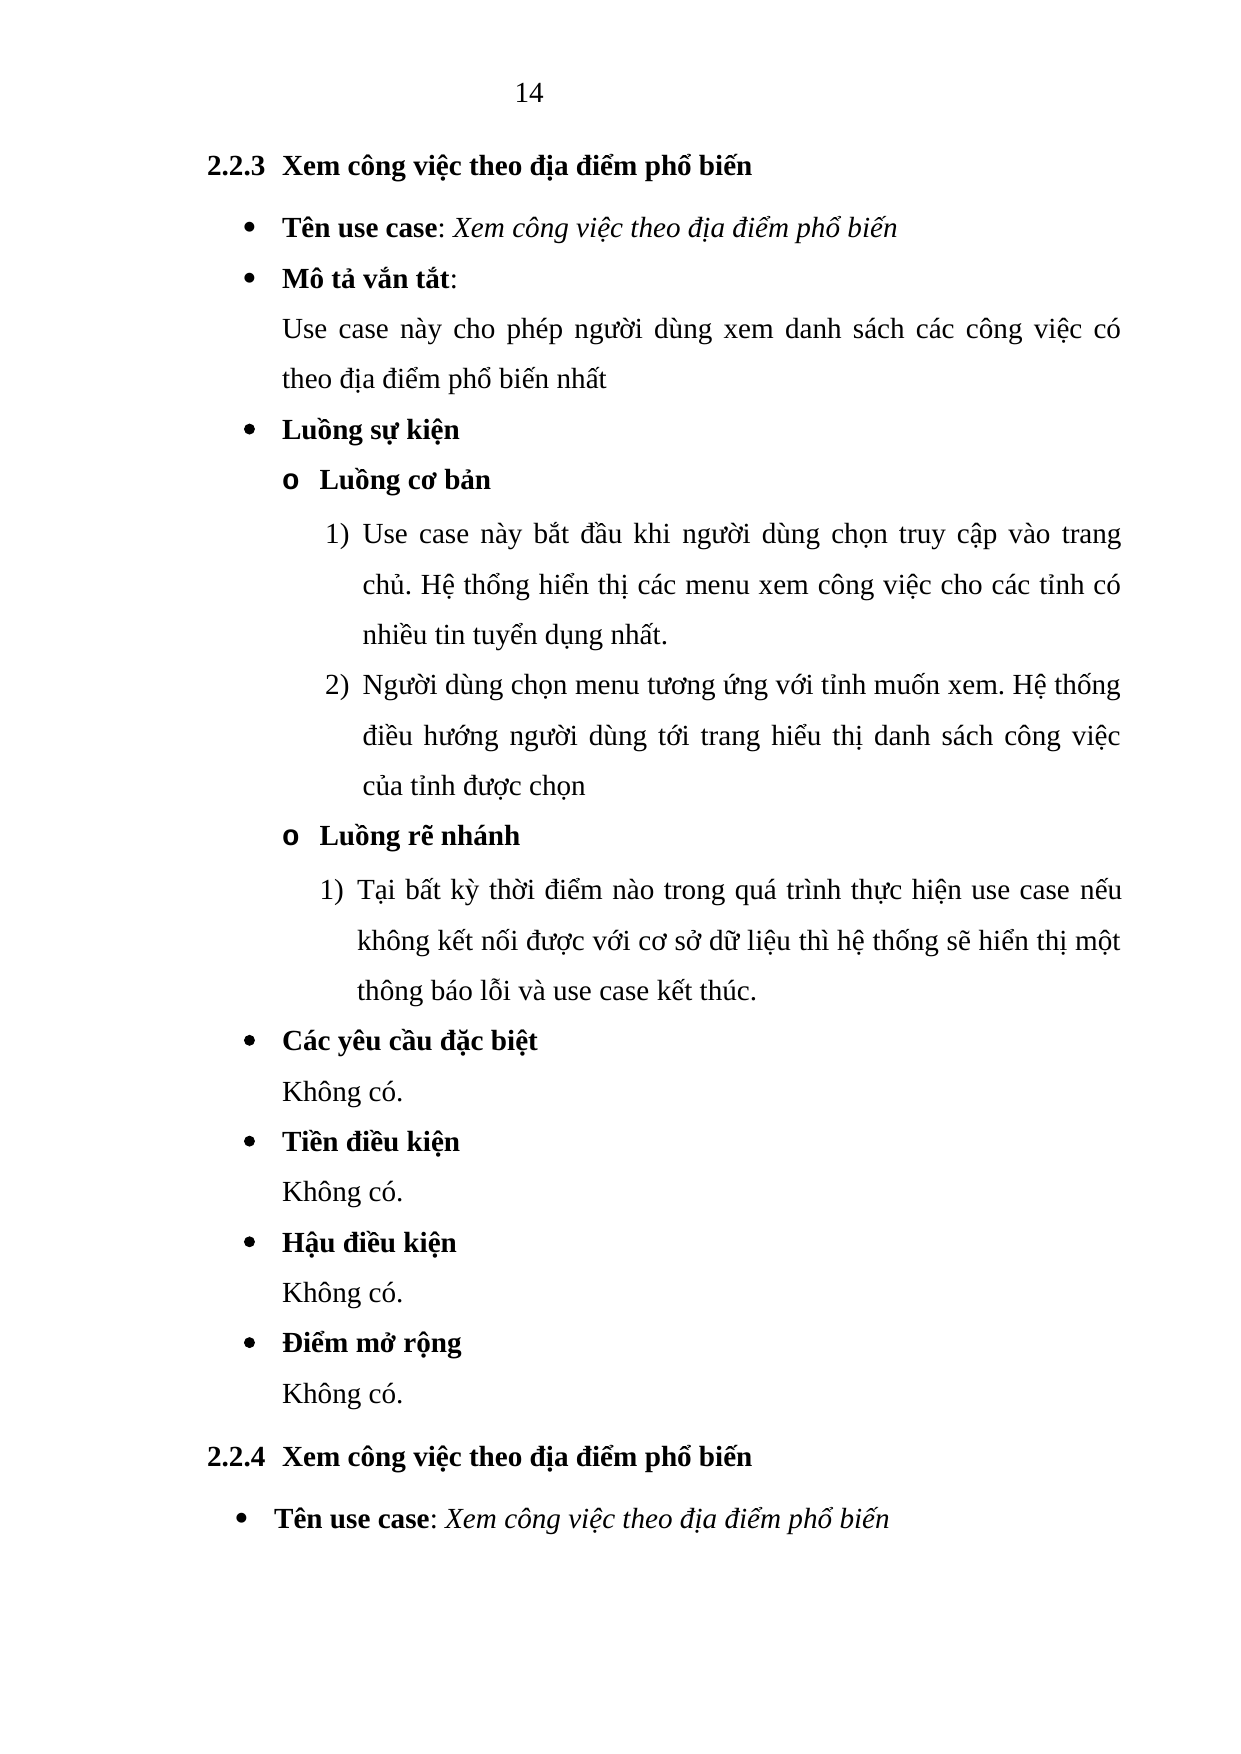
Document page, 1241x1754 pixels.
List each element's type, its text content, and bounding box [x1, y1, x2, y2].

list Tên use case: Xem công việc theo địa điểm phổ biến [244, 211, 1122, 244]
list Không có. [282, 1376, 1122, 1409]
list Luồng rẽ nhánh [282, 818, 1122, 854]
list Use case này bắt đầu khi người dùng chọn truy cập vào trang chủ. Hệ thổng hiển thị các menu xem công việc cho các tỉnh có nhiều tin tuyển dụng nhất. [325, 516, 1122, 651]
list Tên use case: Xem công việc theo địa điểm phổ biến [236, 1502, 1122, 1535]
list Luồng cơ bản [282, 462, 1122, 498]
list Không có. [282, 1275, 1122, 1309]
list Điểm mở rộng [244, 1326, 1122, 1359]
list Các yêu cầu đặc biệt [244, 1023, 1122, 1057]
list Không có. [282, 1074, 1122, 1107]
list Mô tả vắn tắt: [244, 261, 1122, 294]
list Tiền điều kiện [244, 1124, 1122, 1158]
subtitle Xem công việc theo địa điểm phổ biến [207, 148, 1122, 181]
subtitle Xem công việc theo địa điểm phổ biến [207, 1439, 1122, 1472]
list Tại bất kỳ thời điểm nào trong quá trình thực hiện use case nếu không kết nối được với cơ sở dữ liệu thì hệ thống sẽ hiển thị một thông báo lỗi và use case kết thúc. [319, 872, 1122, 1007]
list Không có. [282, 1174, 1122, 1208]
list Hậu điều kiện [244, 1225, 1122, 1258]
list Luồng sự kiện [244, 412, 1122, 446]
list Người dùng chọn menu tương ứng với tỉnh muốn xem. Hệ thống điều hướng người dùng tới trang hiểu thị danh sách công việc của tỉnh được chọn [325, 667, 1122, 802]
list Use case này cho phép người dùng xem danh sách các công việc có theo địa điểm phổ biến nhất [282, 311, 1122, 395]
